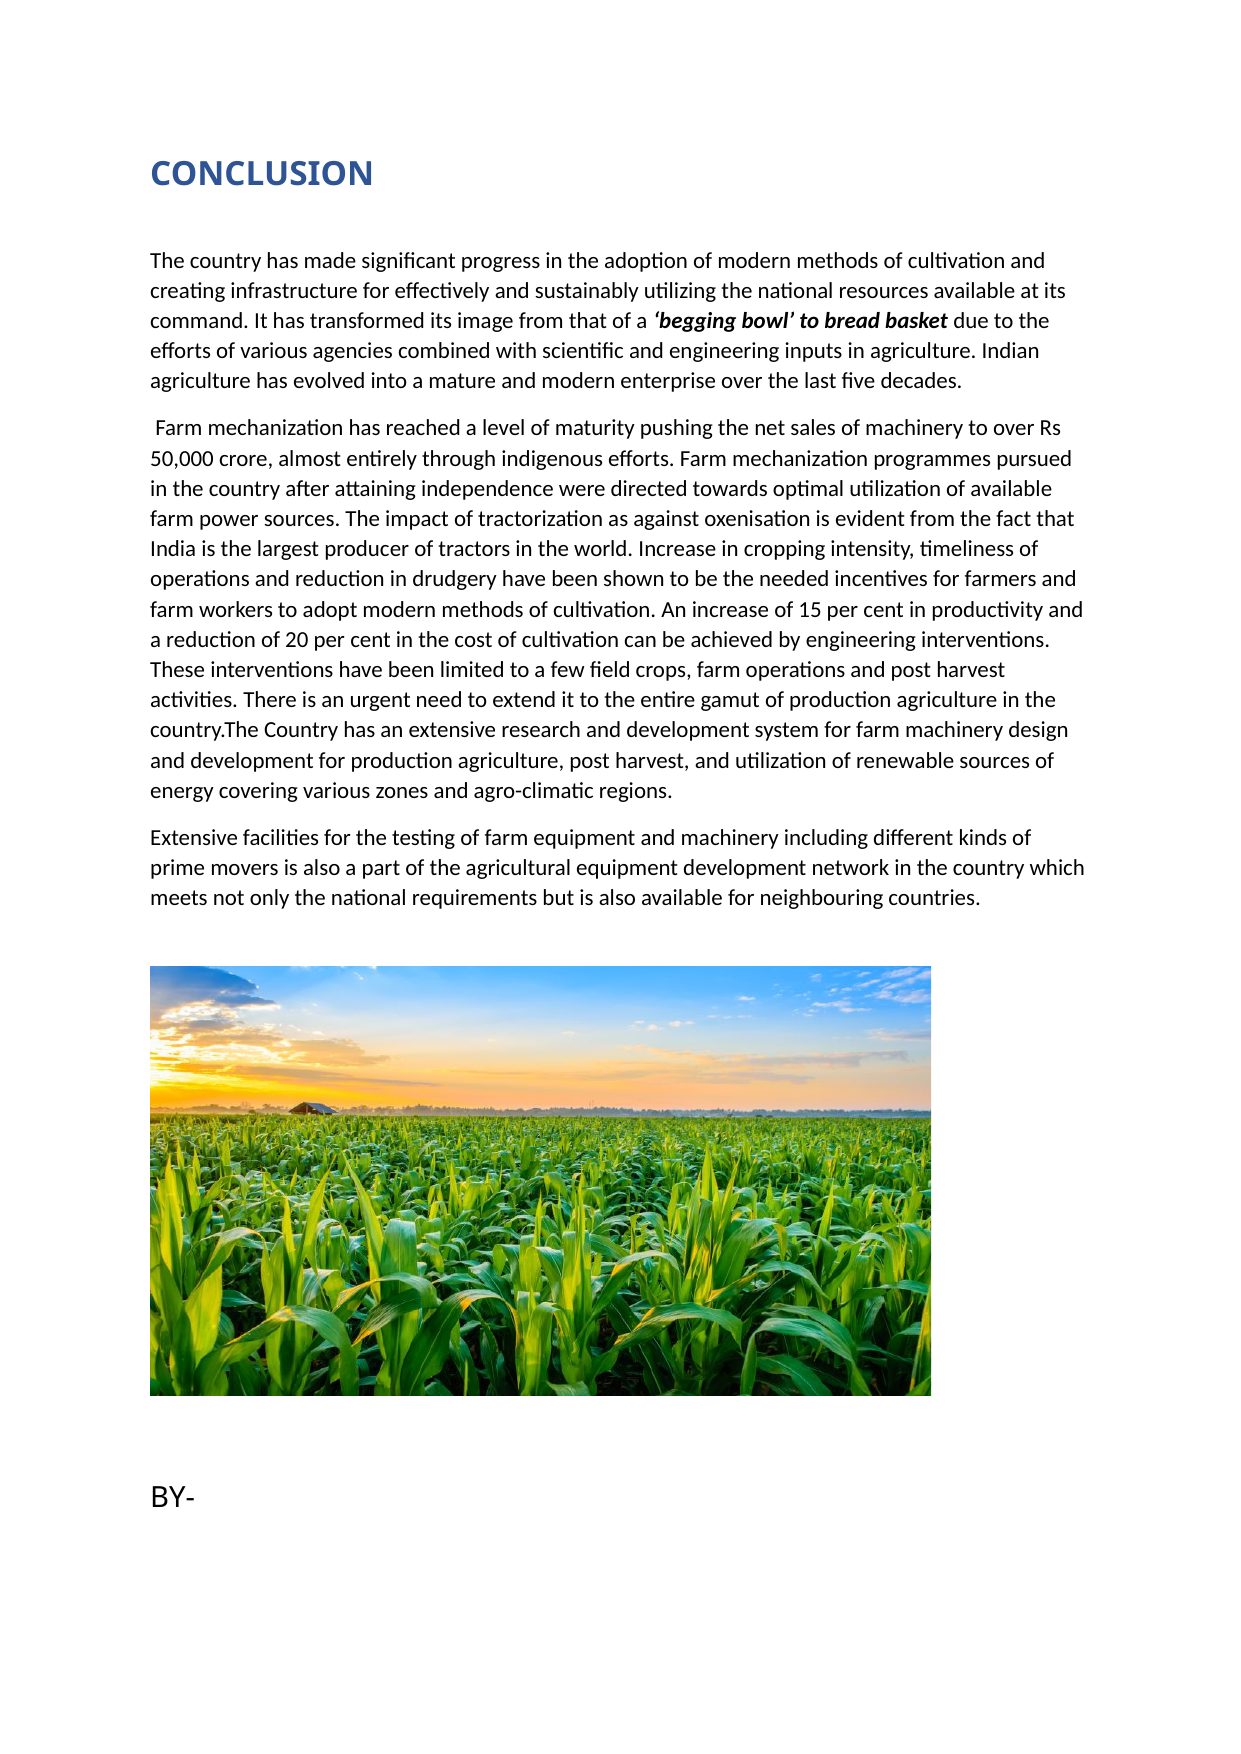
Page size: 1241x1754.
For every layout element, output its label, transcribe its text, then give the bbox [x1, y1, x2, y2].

text BY- [150, 1445, 1090, 1516]
subtitle CONCLUSION [150, 150, 1090, 195]
picture [150, 966, 932, 1396]
text Farm mechanization has reached a level of maturity pushing the net sales of machinery to over Rs 50,000 crore, almost entirely through indigenous efforts. Farm mechanization programmes pursued in the country after attaining independence were directed towards optimal utilization of available farm power sources. The impact of tractorization as against oxenisation is evident from the fact that India is the largest producer of tractors in the world. Increase in cropping intensity, timeliness of operations and reduction in drudgery have been shown to be the needed incentives for farmers and farm workers to adopt modern methods of cultivation. An increase of 15 per cent in productivity and a reduction of 20 per cent in the cost of cultivation can be achieved by engineering interventions. These interventions have been limited to a few field crops, farm operations and post harvest activities. There is an urgent need to extend it to the entire gamut of production agriculture in the country.The Country has an extensive research and development system for farm machinery design and development for production agriculture, post harvest, and utilization of renewable sources of energy covering various zones and agro-climatic regions. [150, 413, 1090, 804]
text The country has made significant progress in the adoption of modern methods of cultivation and creating infrastructure for effectively and sustainably utilizing the national resources available at its command. It has transformed its image from that of a ‘begging bowl’ to bread basket due to the efforts of various agencies combined with scientific and engineering inputs in agriculture. Indian agriculture has evolved into a mature and modern enterprise over the last five decades. [150, 246, 1090, 395]
text Extensive facilities for the testing of farm equipment and machinery including different kinds of prime movers is also a part of the agricultural equipment development network in the country which meets not only the national requirements but is also available for neighbouring countries. [150, 823, 1090, 911]
